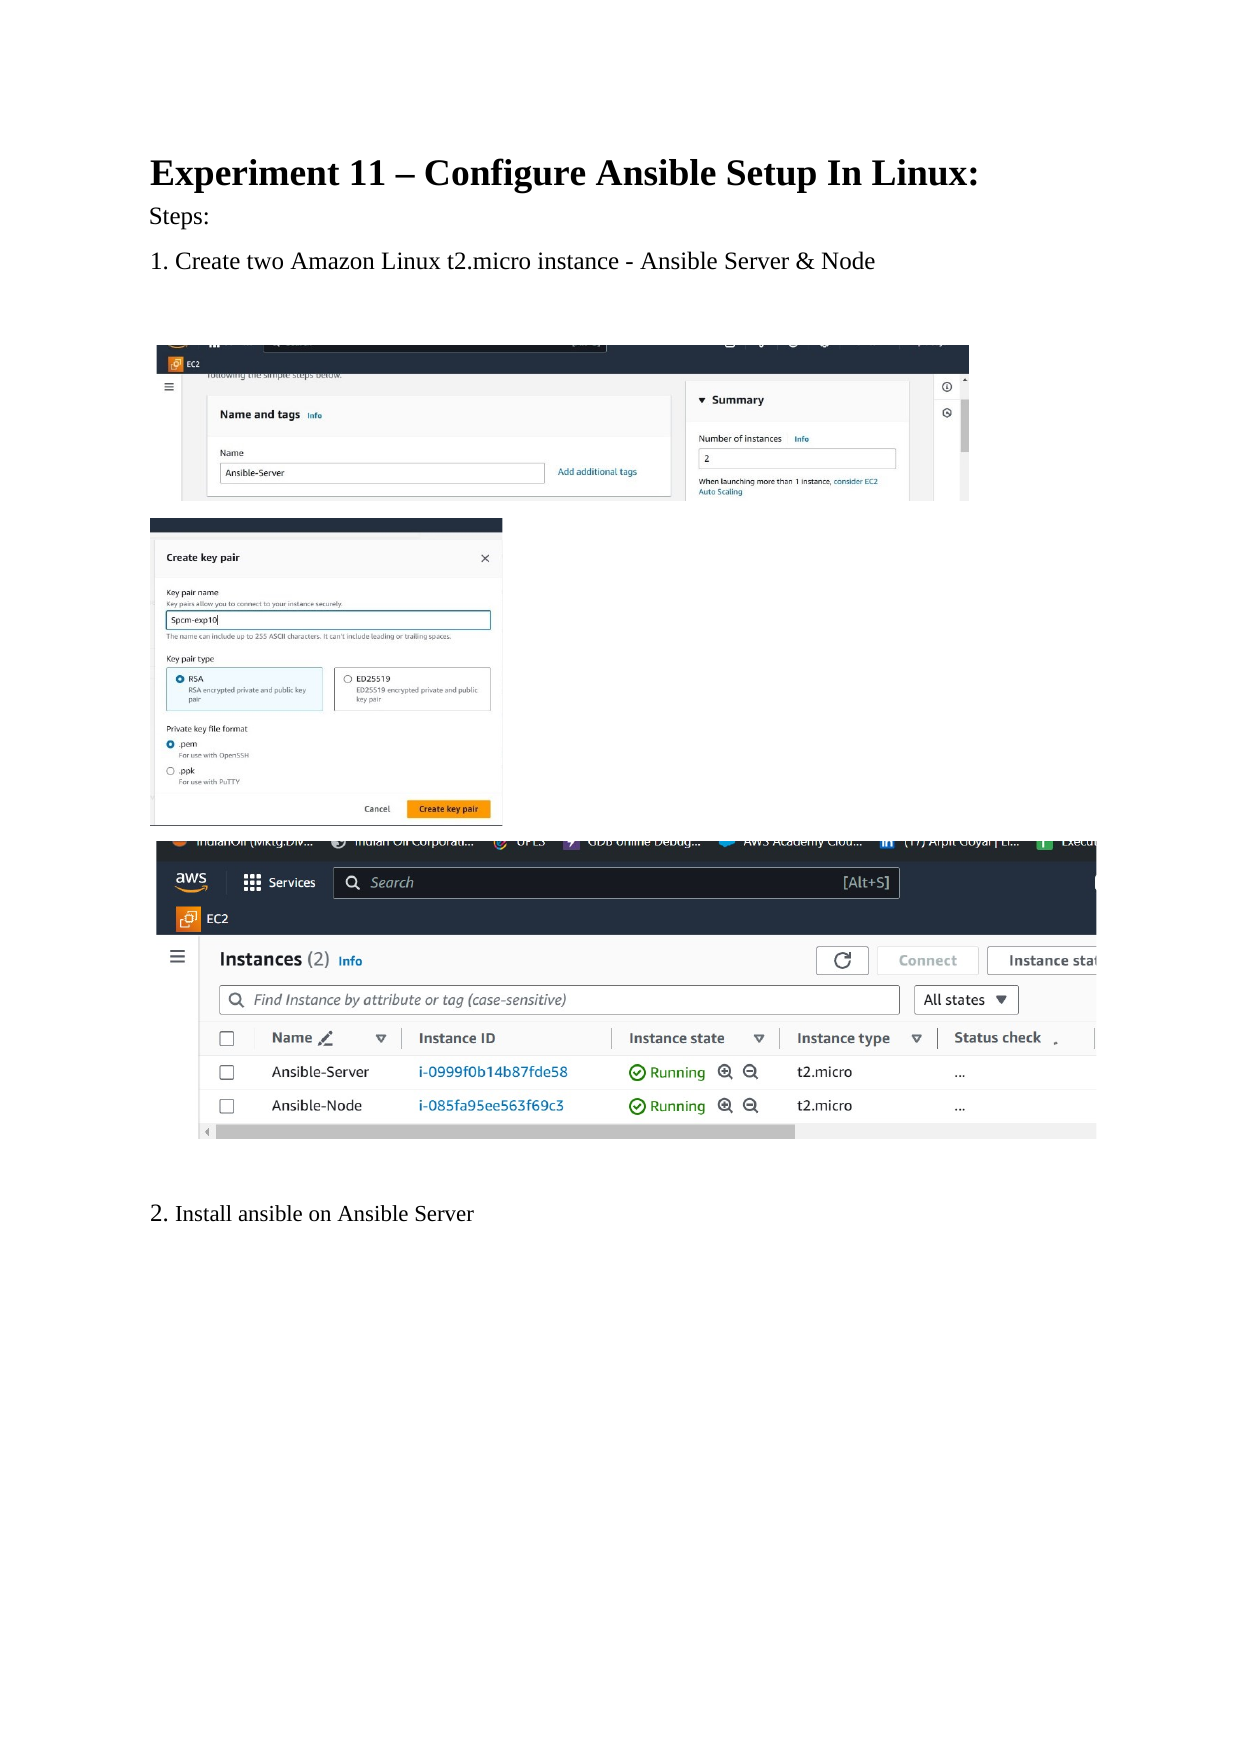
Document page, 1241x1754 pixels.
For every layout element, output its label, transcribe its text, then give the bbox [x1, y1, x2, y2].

text Steps: [148, 201, 1101, 230]
picture [156, 345, 969, 501]
list Install ansible on Ansible Server [150, 1198, 1101, 1227]
text Experiment 11 – Configure Ansible Setup In Linux: [150, 150, 1090, 193]
picture [150, 518, 503, 826]
list Create two Amazon Linux t2.micro instance - Ansible Server & Node [150, 246, 1101, 275]
picture [156, 841, 1097, 1139]
